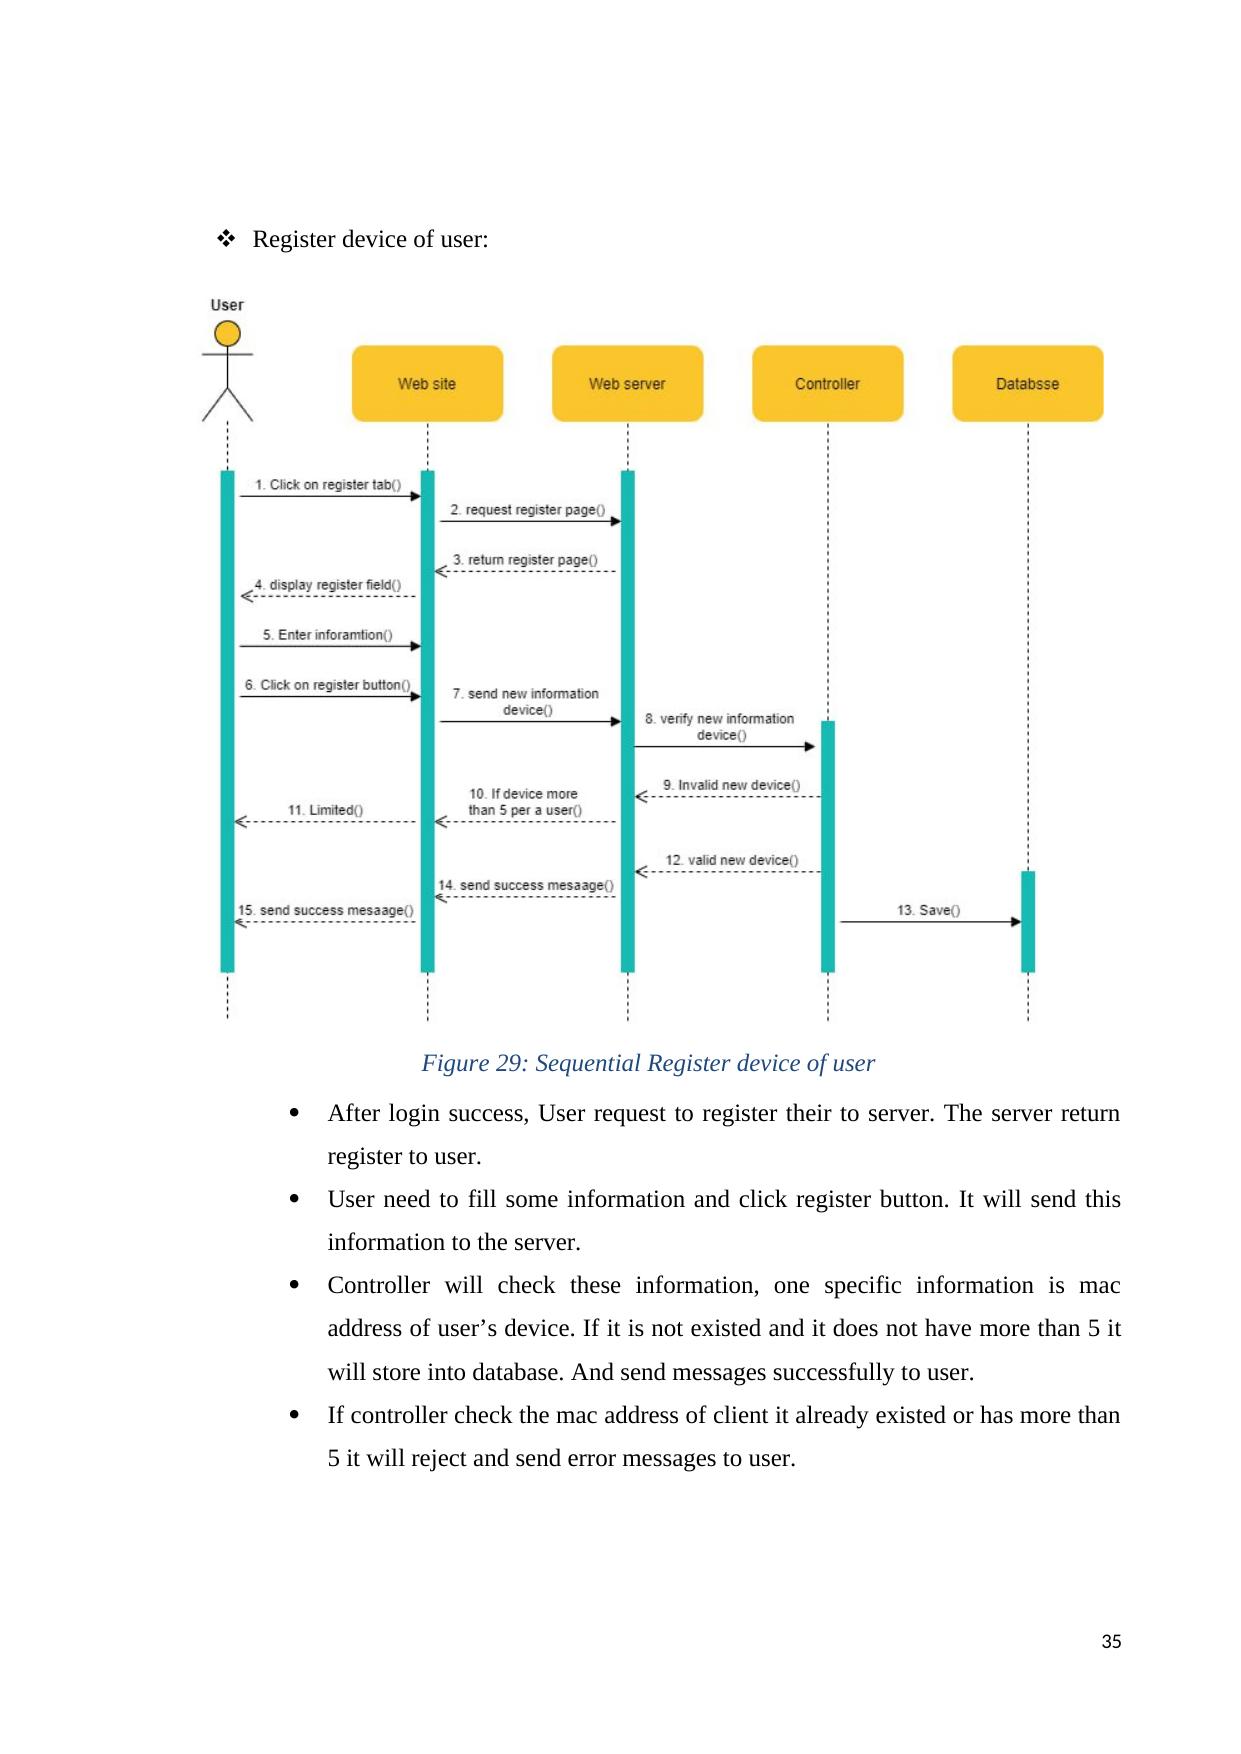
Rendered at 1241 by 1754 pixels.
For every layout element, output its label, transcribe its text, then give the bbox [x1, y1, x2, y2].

list After login success, User request to register their to server. The server return register to user. [290, 1098, 1122, 1170]
list User need to fill some information and click register button. It will send this information to the server. [290, 1184, 1122, 1256]
list Controller will check these information, one specific information is mac address of user’s device. If it is not existed and it does not have more than 5 it will store into database. And send messages successfully to user. [290, 1270, 1122, 1385]
list If controller check the mac address of client it already existed or has more than 5 it will reject and send error messages to user. [290, 1400, 1122, 1472]
picture [177, 288, 1104, 1024]
list Register device of user: [215, 224, 1122, 253]
text Figure 29: Sequential Register device of user [177, 1048, 1122, 1077]
